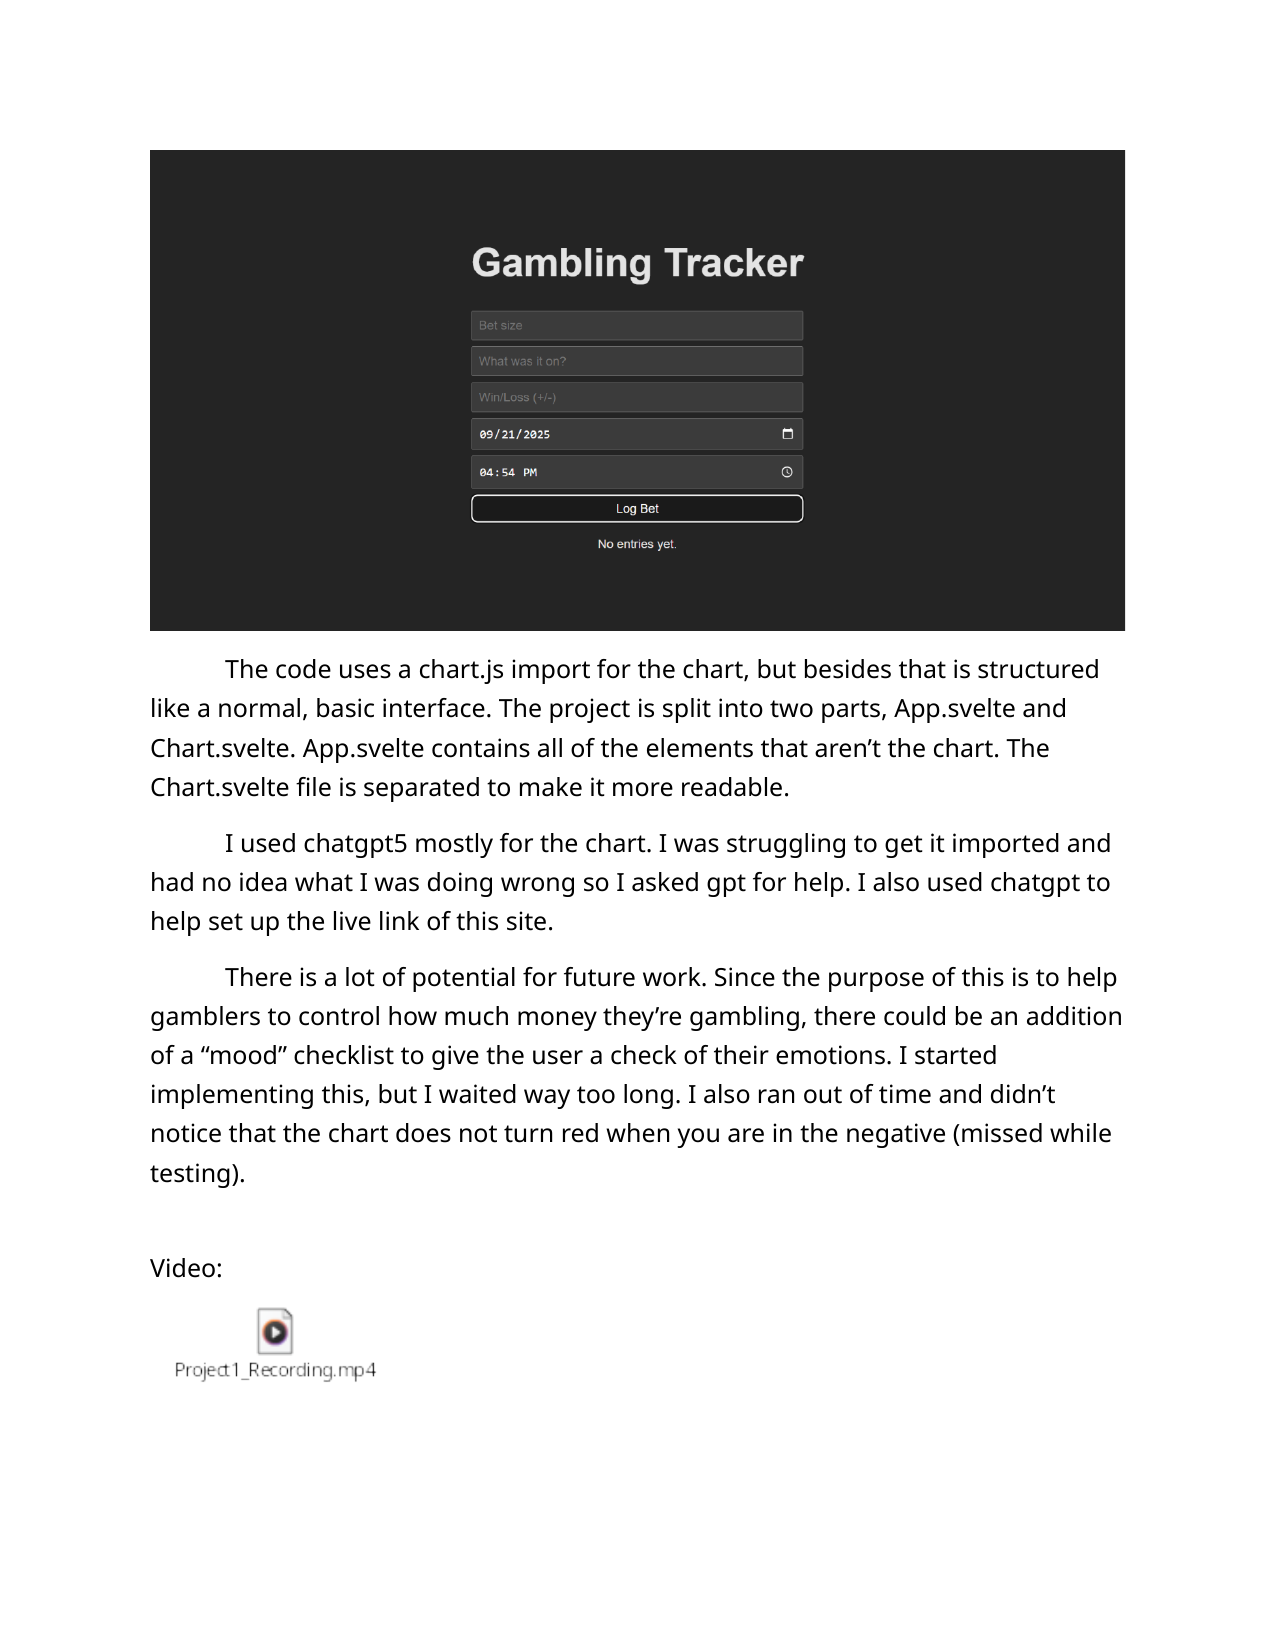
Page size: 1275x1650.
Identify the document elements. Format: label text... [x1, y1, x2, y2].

text The code uses a chart.js import for the chart, but besides that is structured like a normal, basic interface. The project is split into two parts, App.svelte and Chart.svelte. App.svelte contains all of the elements that aren’t the chart. The Chart.svelte file is separated to make it more readable. [150, 652, 1125, 803]
text Video: [150, 1250, 1125, 1284]
text There is a lot of potential for future work. Since the purpose of this is to help gamblers to control how much money they’re gambling, there could be an addition of a “mood” checklist to give the user a check of their emotions. I started implementing this, but I waited way too long. I also ran out of time and didn’t notice that the chart does not turn red when you are in the negative (missed while testing). [150, 959, 1125, 1228]
picture [150, 150, 1125, 631]
text I used chatgpt5 mostly for the chart. I was struggling to get it imported and had no idea what I was doing wrong so I asked gpt for help. I also used chatgpt to help set up the live link of this site. [150, 825, 1125, 938]
